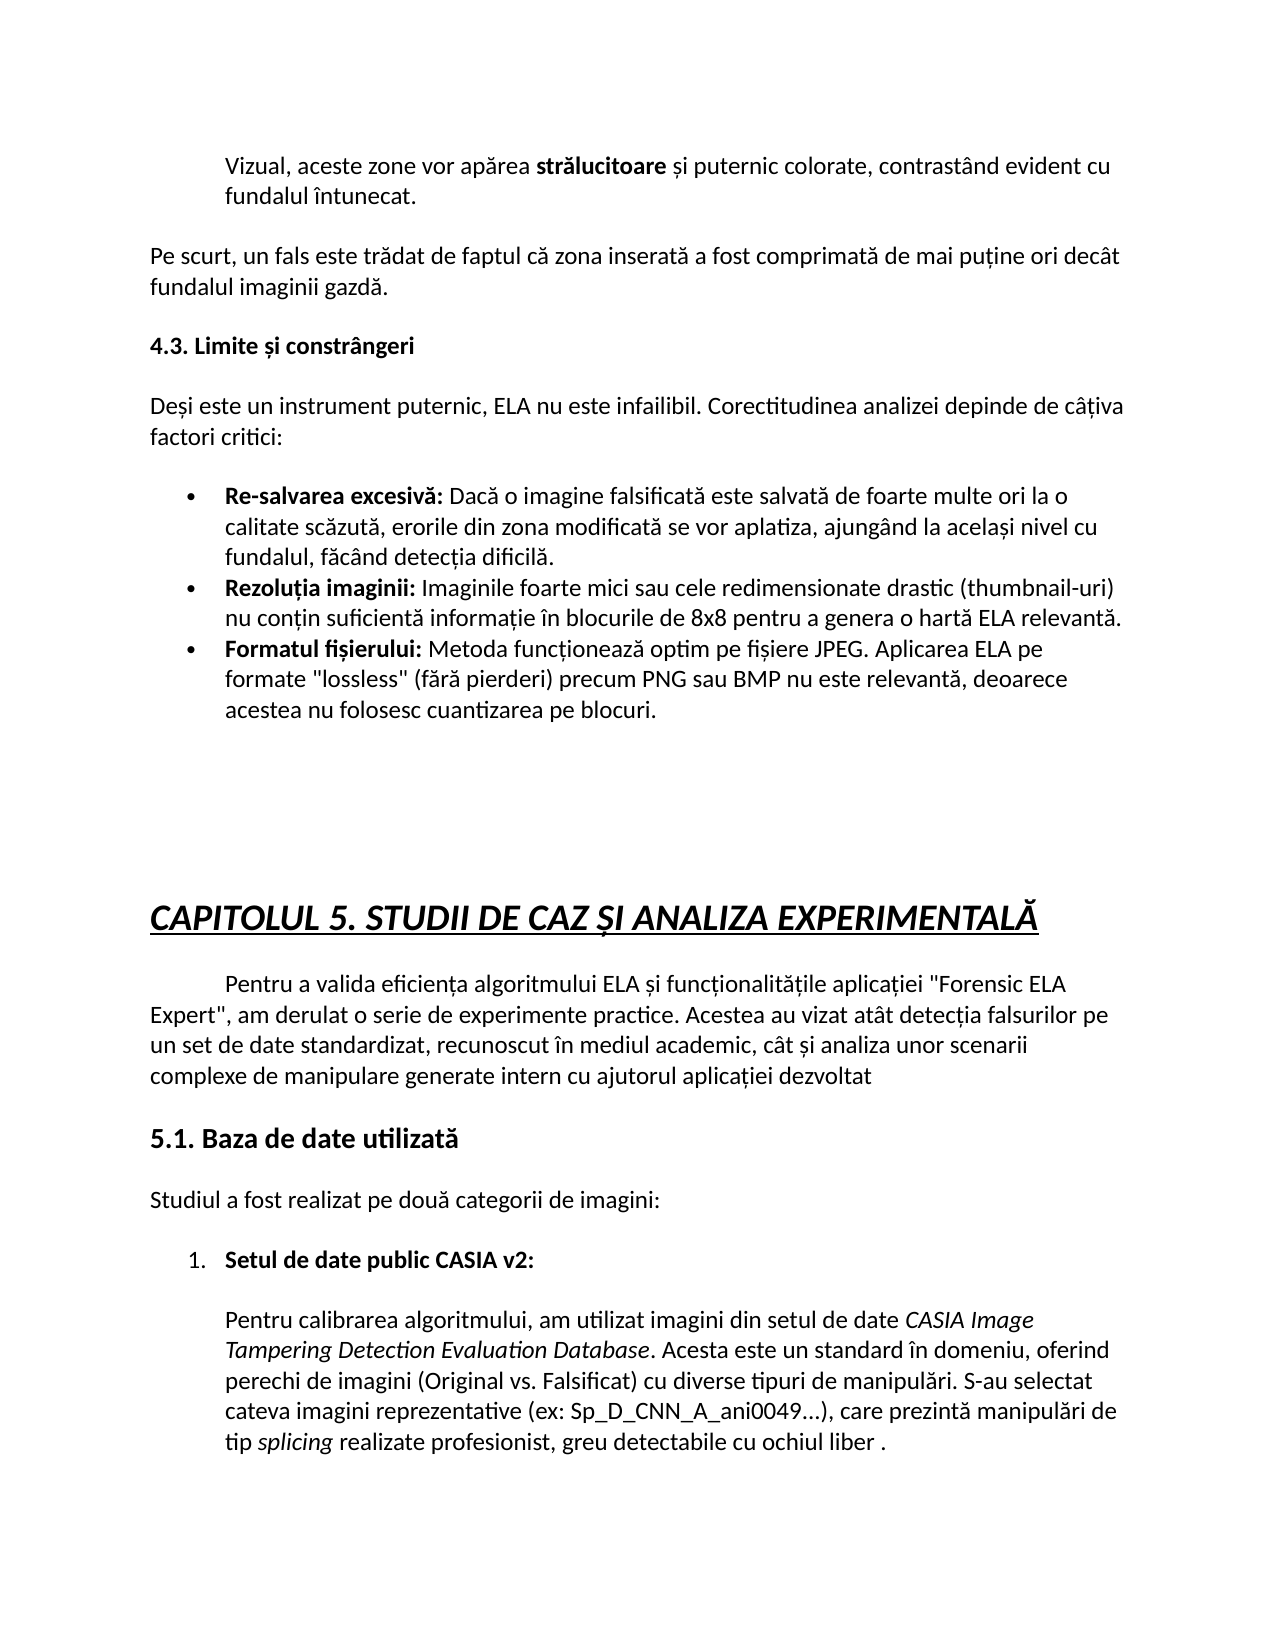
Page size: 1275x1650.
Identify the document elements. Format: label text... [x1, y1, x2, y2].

list Re-salvarea excesivă: Dacă o imagine falsificată este salvată de foarte multe ori la o calitate scăzută, erorile din zona modificată se vor aplatiza, ajungând la același nivel cu fundalul, făcând detecția dificilă. [187, 480, 1125, 572]
text CAPITOLUL 5. STUDII DE CAZ ȘI ANALIZA EXPERIMENTALĂ [150, 893, 1125, 939]
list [187, 150, 1125, 211]
list Formatul fișierului: Metoda funcționează optim pe fișiere JPEG. Aplicarea ELA pe formate "lossless" (fără pierderi) precum PNG sau BMP nu este relevantă, deoarece acestea nu folosesc cuantizarea pe blocuri. [187, 633, 1125, 724]
list Rezoluția imaginii: Imaginile foarte mici sau cele redimensionate drastic (thumbnail-uri) nu conțin suficientă informație în blocurile de 8x8 pentru a genera o hartă ELA relevantă. [187, 572, 1125, 633]
text Deși este un instrument puternic, ELA nu este infailibil. Corectitudinea analizei depinde de câțiva factori critici: [150, 390, 1125, 451]
text Pentru calibrarea algoritmului, am utilizat imagini din setul de date CASIA Image Tampering Detection Evaluation Database. Acesta este un standard în domeniu, oferind perechi de imagini (Original vs. Falsificat) cu diverse tipuri de manipulări. S-au selectat cateva imagini reprezentative (ex: Sp_D_CNN_A_ani0049...), care prezintă manipulări de tip splicing realizate profesionist, greu detectabile cu ochiul liber . [225, 1304, 1125, 1456]
text 5.1. Baza de date utilizată [150, 1120, 1125, 1155]
text 4.3. Limite și constrângeri [150, 330, 1125, 361]
text Studiul a fost realizat pe două categorii de imagini: [150, 1184, 1125, 1215]
text Pe scurt, un fals este trădat de faptul că zona inserată a fost comprimată de mai puține ori decât fundalul imaginii gazdă. [150, 240, 1125, 301]
list Setul de date public CASIA v2: [187, 1244, 1125, 1275]
text Pentru a valida eficiența algoritmului ELA și funcționalitățile aplicației "Forensic ELA Expert", am derulat o serie de experimente practice. Acestea au vizat atât detecția falsurilor pe un set de date standardizat, recunoscut în mediul academic, cât și analiza unor scenarii complexe de manipulare generate intern cu ajutorul aplicației dezvoltat [150, 968, 1125, 1091]
